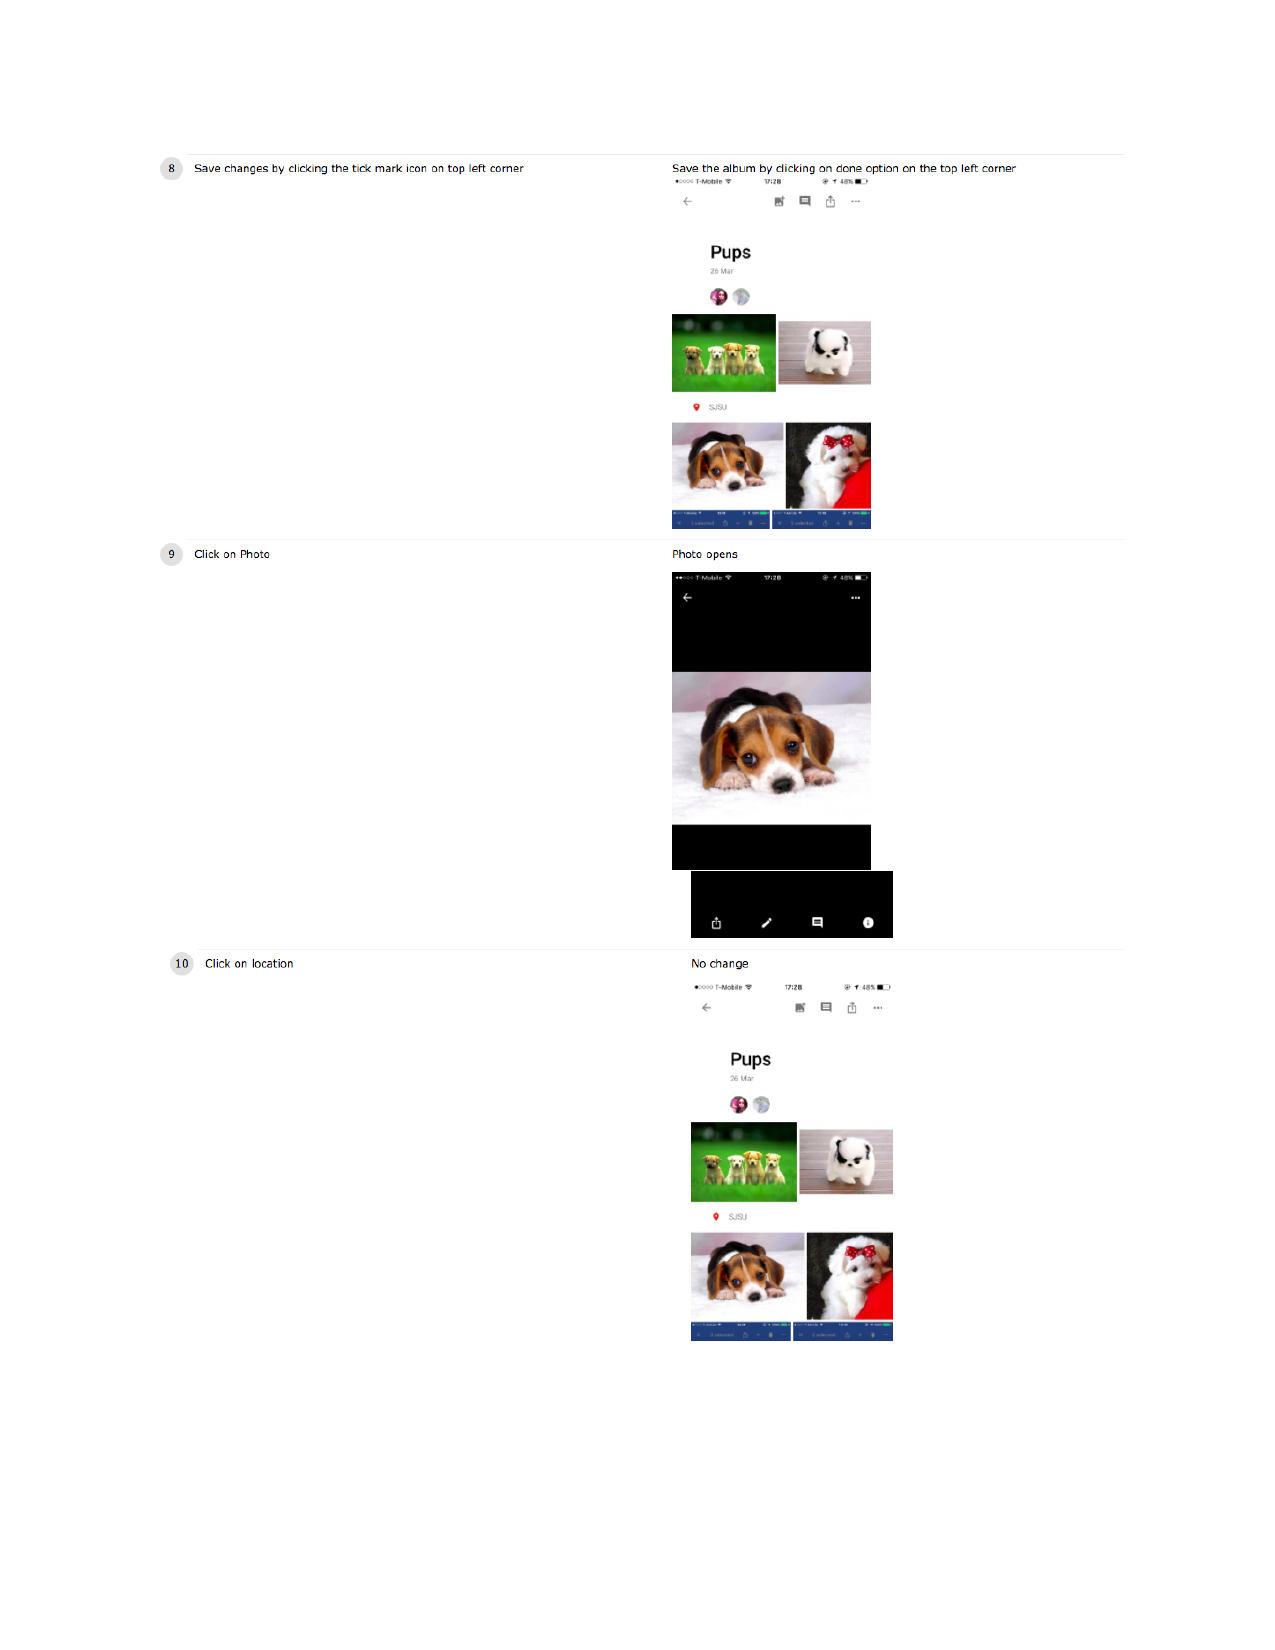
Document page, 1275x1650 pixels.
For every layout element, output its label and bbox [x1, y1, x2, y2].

picture [150, 150, 1124, 870]
picture [150, 871, 1125, 1378]
